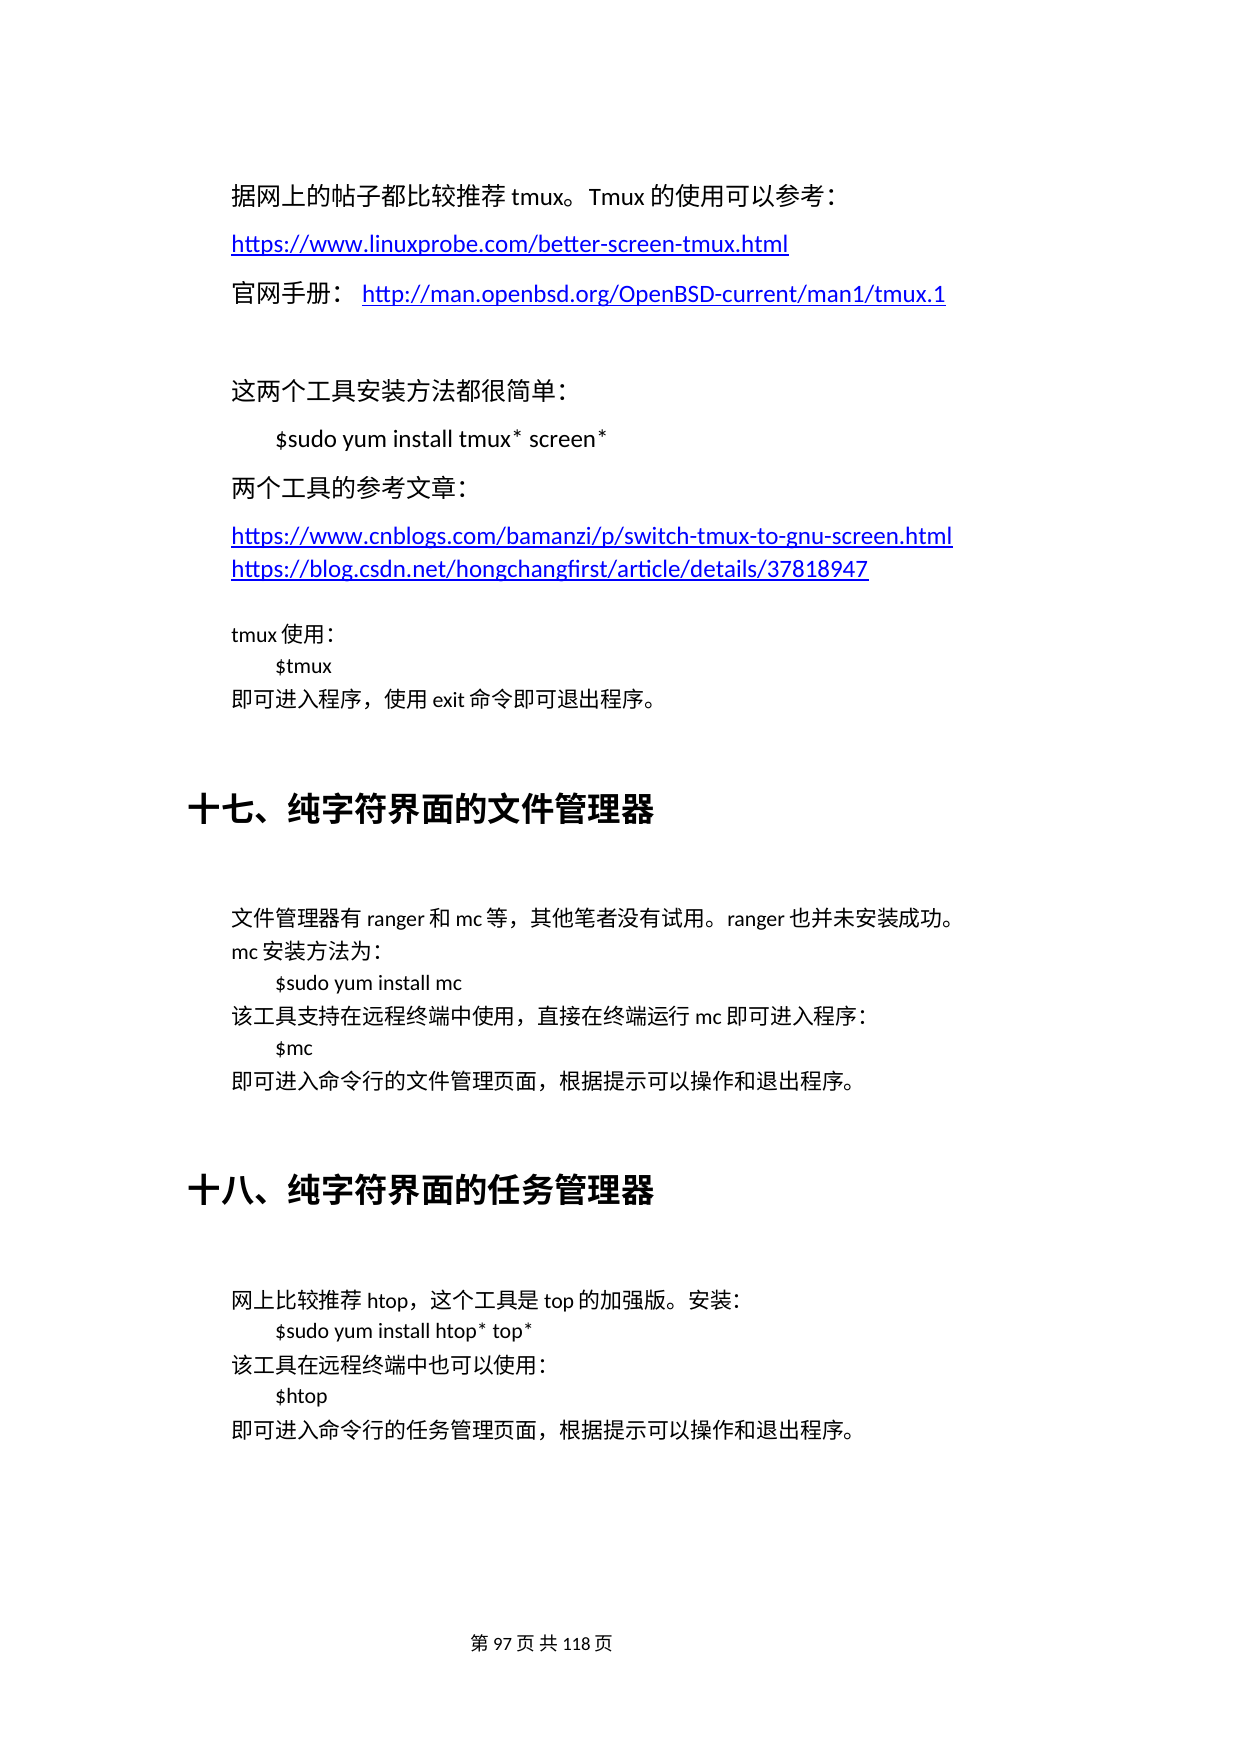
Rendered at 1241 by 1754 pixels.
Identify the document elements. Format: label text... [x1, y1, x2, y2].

text 据网上的帖子都比较推荐tmux。Tmux的使用可以参考： [187, 162, 1053, 227]
text $sudo yum install tmux* screen* [187, 422, 1053, 454]
text $sudo yum install htop* top* [187, 1315, 1053, 1347]
text 官网手册： http://man.openbsd.org/OpenBSD-current/man1/tmux.1 [187, 259, 1053, 324]
text 该工具支持在远程终端中使用，直接在终端运行mc即可进入程序： [187, 998, 1053, 1031]
text mc安装方法为： [187, 933, 1053, 966]
text 即可进入程序，使用exit命令即可退出程序。 [187, 682, 1053, 714]
text https://www.linuxprobe.com/better-screen-tmux.html [187, 227, 1053, 259]
text $tmux [187, 649, 1053, 682]
text 这两个工具安装方法都很简单： [187, 357, 1053, 422]
text 即可进入命令行的任务管理页面，根据提示可以操作和退出程序。 [187, 1412, 1053, 1445]
text 即可进入命令行的文件管理页面，根据提示可以操作和退出程序。 [187, 1063, 1053, 1096]
text 网上比较推荐htop，这个工具是top的加强版。安装： [187, 1282, 1053, 1315]
text 两个工具的参考文章： [187, 454, 1053, 519]
subtitle 十七、纯字符界面的文件管理器 [187, 774, 1053, 839]
text $mc [187, 1031, 1053, 1063]
text $sudo yum install mc [187, 966, 1053, 998]
text https://www.cnblogs.com/bamanzi/p/switch-tmux-to-gnu-screen.html [187, 519, 1053, 552]
text 文件管理器有ranger和mc等，其他笔者没有试用。ranger也并未安装成功。 [187, 901, 1053, 933]
text https://blog.csdn.net/hongchangfirst/article/details/37818947 [187, 552, 1053, 584]
text tmux使用： [187, 617, 1053, 649]
subtitle 十八、纯字符界面的任务管理器 [187, 1155, 1053, 1220]
text $htop [187, 1380, 1053, 1412]
text 该工具在远程终端中也可以使用： [187, 1347, 1053, 1380]
